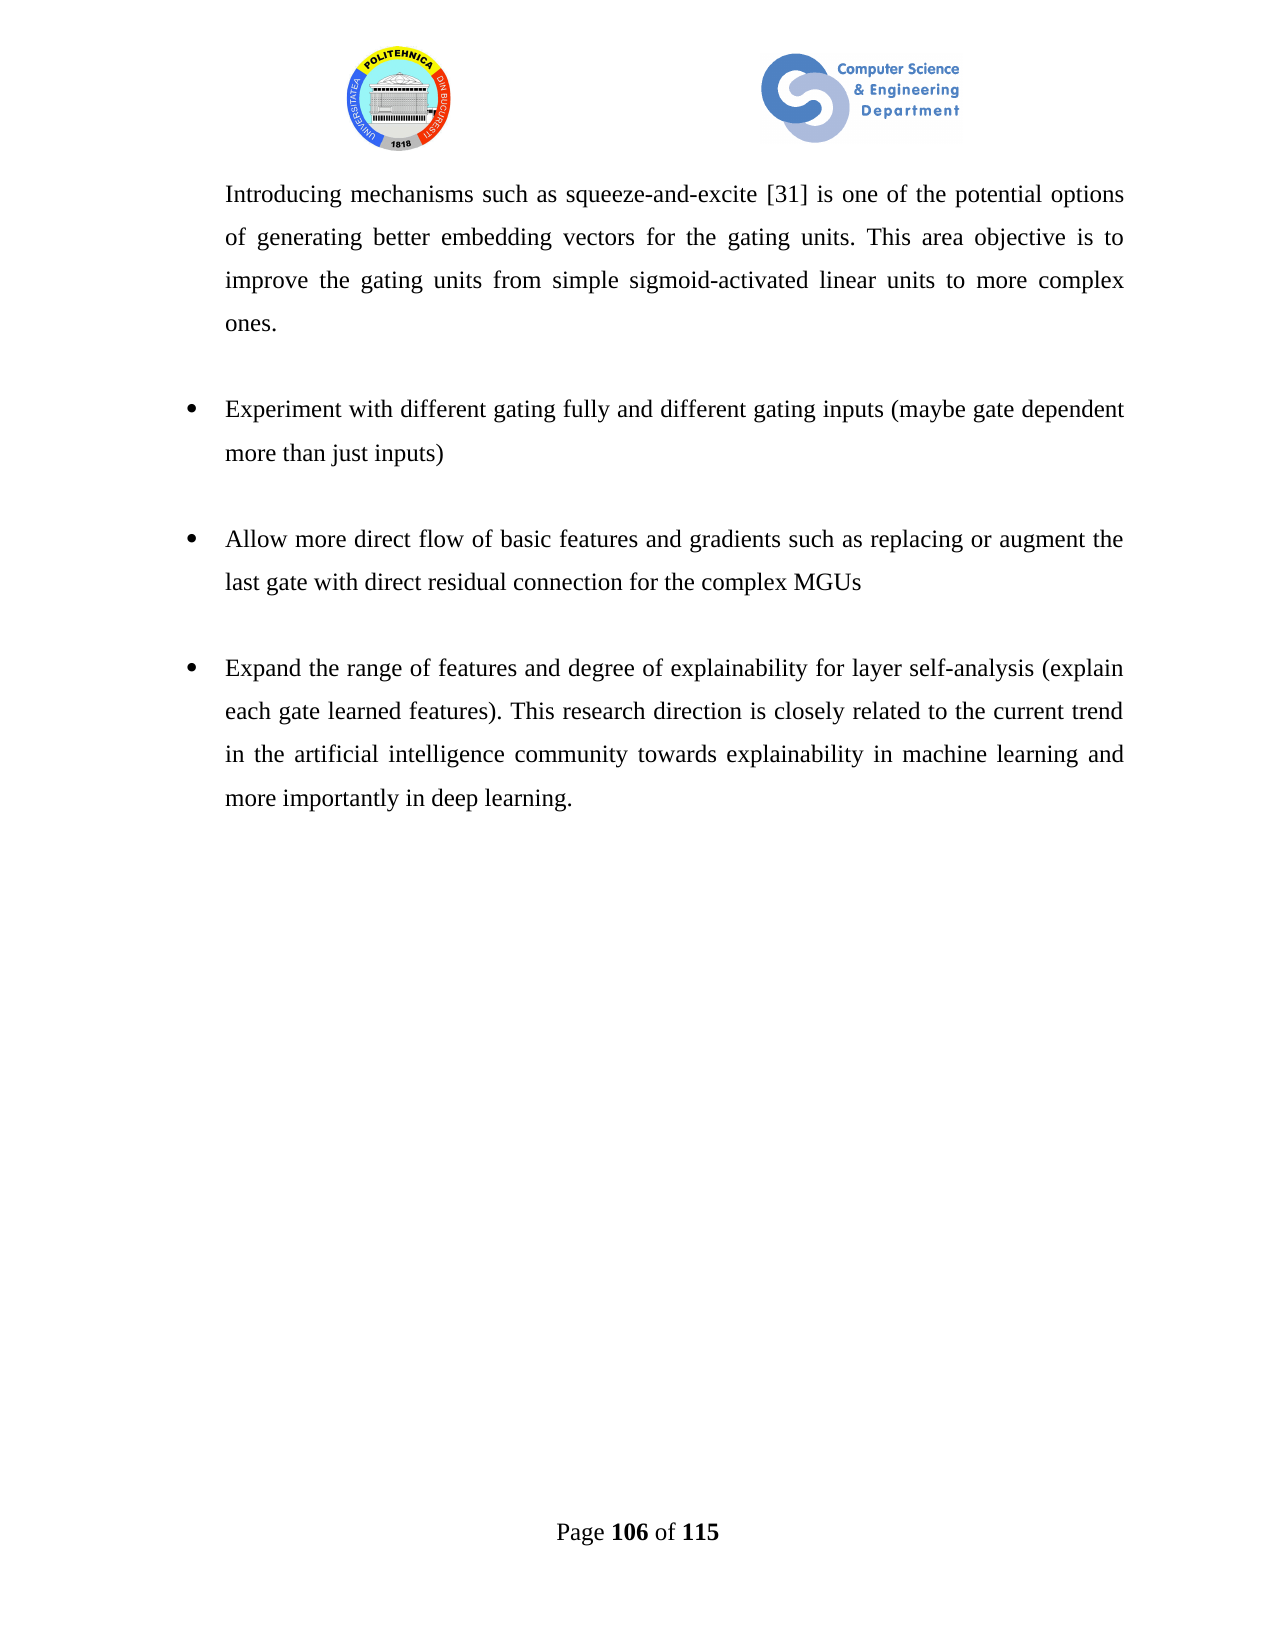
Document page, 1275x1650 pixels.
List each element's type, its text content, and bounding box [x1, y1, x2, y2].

picture [760, 53, 963, 144]
list Experiment with different gating fully and different gating inputs (maybe gate dependent more than just inputs) [187, 394, 1125, 466]
list Allow more direct flow of basic features and gradients such as replacing or augment the last gate with direct residual connection for the complex MGUs [187, 524, 1125, 596]
list Expand the range of features and degree of explainability for layer self-analysis (explain each gate learned features). This research direction is closely related to the current trend in the artificial intelligence community towards explainability in machine learning and more importantly in deep learning. [187, 653, 1125, 811]
picture [346, 46, 451, 151]
